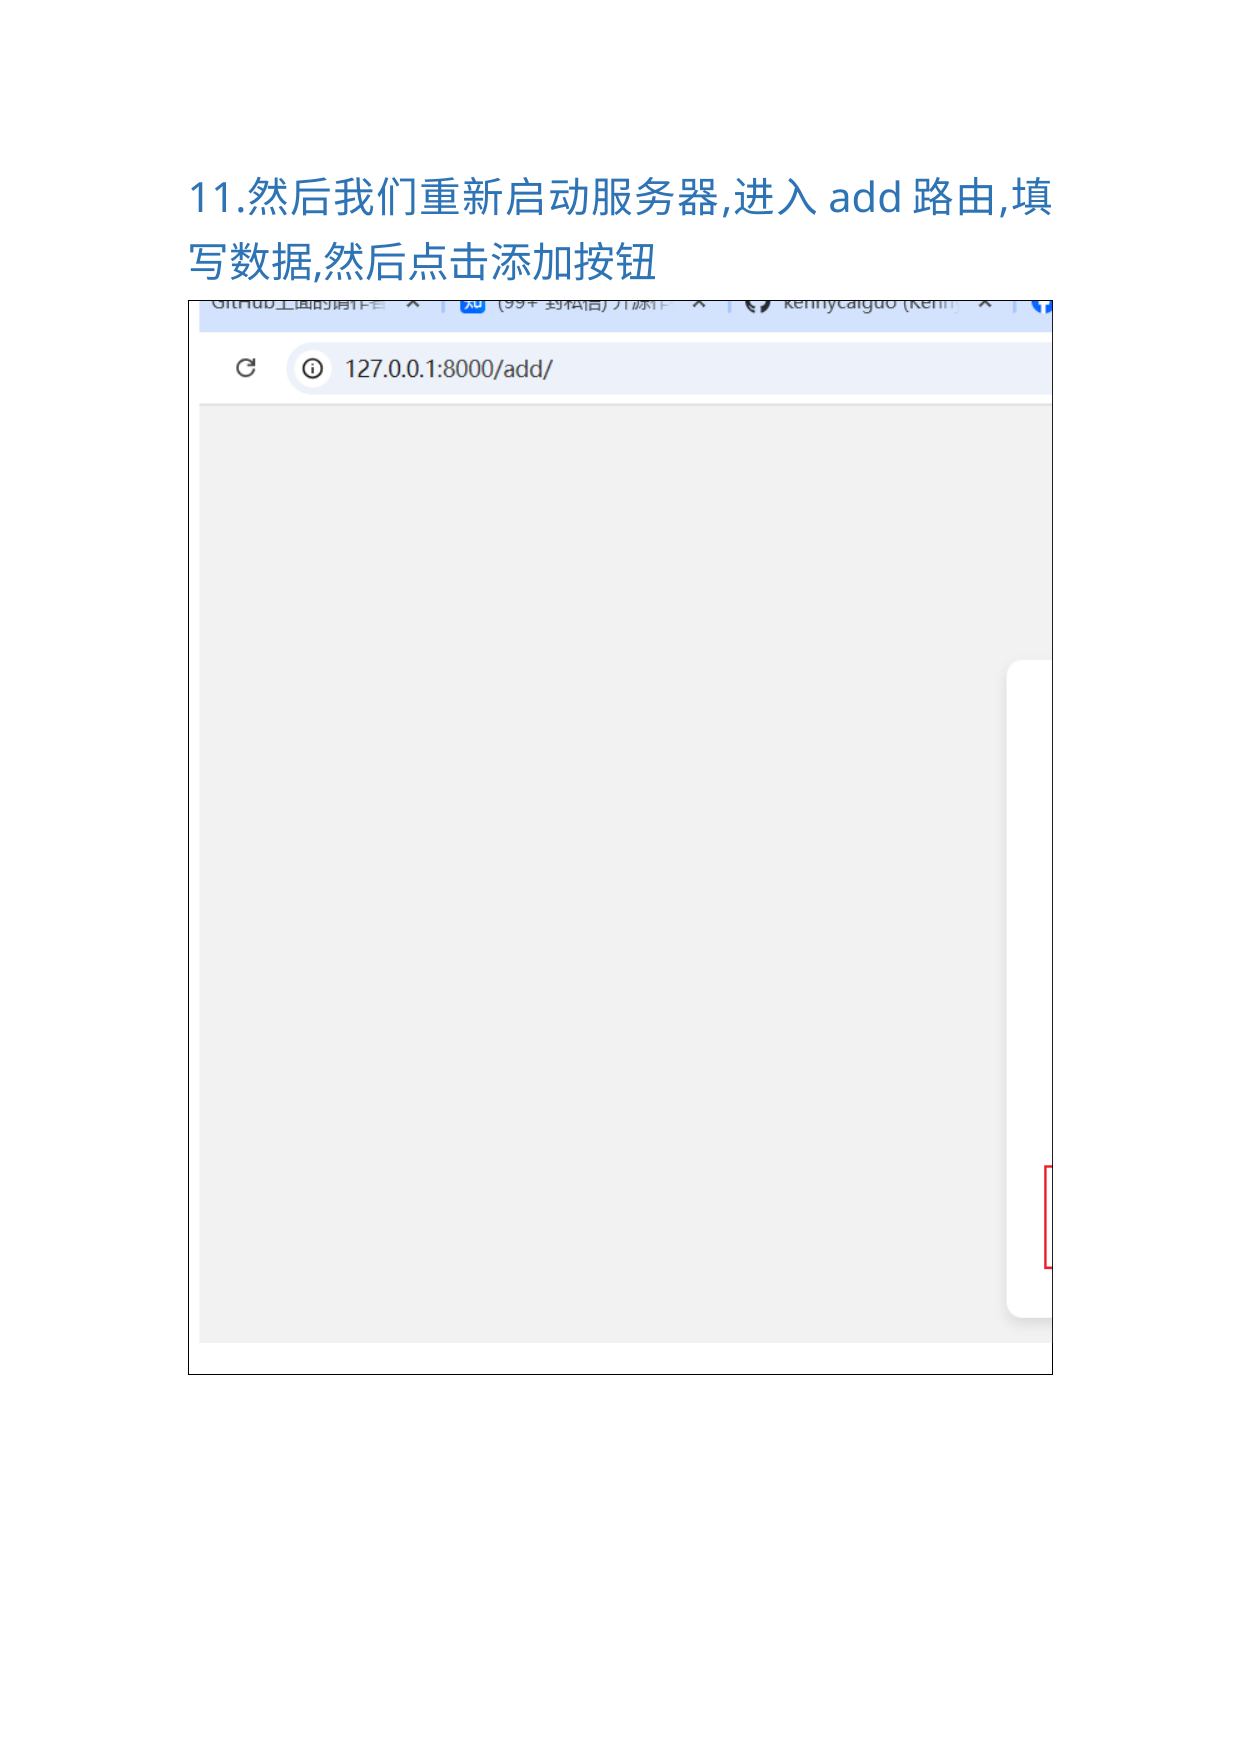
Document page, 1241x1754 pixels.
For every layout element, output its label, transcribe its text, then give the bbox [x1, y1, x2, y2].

subtitle 11.然后我们重新启动服务器,进入add路由,填写数据,然后点击添加按钮 [187, 162, 1053, 292]
table_header [189, 301, 1052, 1374]
picture [199, 301, 1053, 1343]
